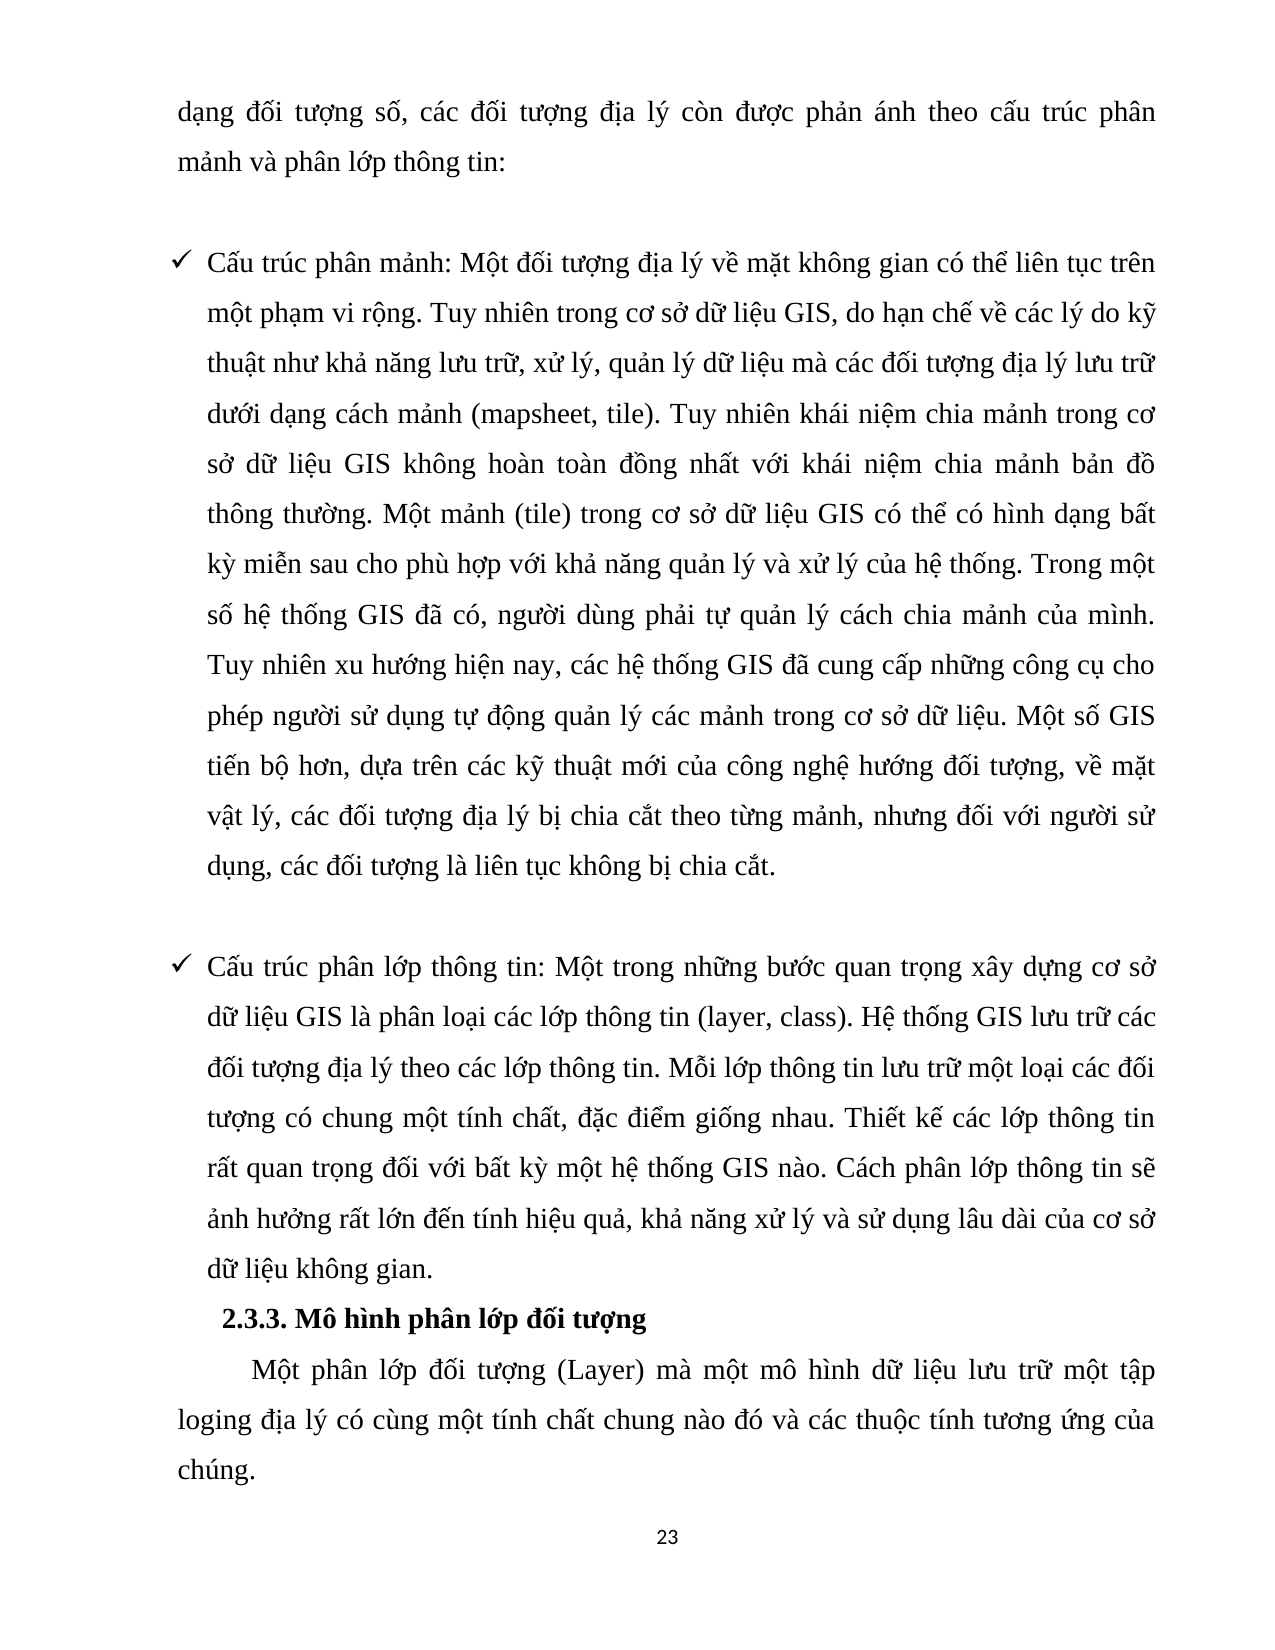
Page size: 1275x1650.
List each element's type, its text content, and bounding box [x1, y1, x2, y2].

subtitle 2.3.3. Mô hình phân lớp đối tượng [222, 1301, 1157, 1335]
list Cấu trúc phân lớp thông tin: Một trong những bước quan trọng xây dựng cơ sở dữ liệu GIS là phân loại các lớp thông tin (layer, class). Hệ thống GIS lưu trữ các đối tượng địa lý theo các lớp thông tin. Mỗi lớp thông tin lưu trữ một loại các đối tượng có chung một tính chất, đặc điểm giống nhau. Thiết kế các lớp thông tin rất quan trọng đối với bất kỳ một hệ thống GIS nào. Cách phân lớp thông tin sẽ ảnh hưởng rất lớn đến tính hiệu quả, khả năng xử lý và sử dụng lâu dài của cơ sở dữ liệu không gian. [169, 949, 1157, 1285]
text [177, 94, 1157, 178]
text Một phân lớp đối tượng (Layer) mà một mô hình dữ liệu lưu trữ một tập loging địa lý có cùng một tính chất chung nào đó và các thuộc tính tương ứng của chúng. [177, 1352, 1157, 1486]
list Cấu trúc phân mảnh: Một đối tượng địa lý về mặt không gian có thể liên tục trên một phạm vi rộng. Tuy nhiên trong cơ sở dữ liệu GIS, do hạn chế về các lý do kỹ thuật như khả năng lưu trữ, xử lý, quản lý dữ liệu mà các đối tượng địa lý lưu trữ dưới dạng cách mảnh (mapsheet, tile). Tuy nhiên khái niệm chia mảnh trong cơ sở dữ liệu GIS không hoàn toàn đồng nhất với khái niệm chia mảnh bản đồ thông thường. Một mảnh (tile) trong cơ sở dữ liệu GIS có thể có hình dạng bất kỳ miễn sau cho phù hợp với khả năng quản lý và xử lý của hệ thống. Trong một số hệ thống GIS đã có, người dùng phải tự quản lý cách chia mảnh của mình. Tuy nhiên xu hướng hiện nay, các hệ thống GIS đã cung cấp những công cụ cho phép người sử dụng tự động quản lý các mảnh trong cơ sở dữ liệu. Một số GIS tiến bộ hơn, dựa trên các kỹ thuật mới của công nghệ hướng đối tượng, về mặt vật lý, các đối tượng địa lý bị chia cắt theo từng mảnh, nhưng đối với người sử dụng, các đối tượng là liên tục không bị chia cắt. [169, 245, 1157, 882]
